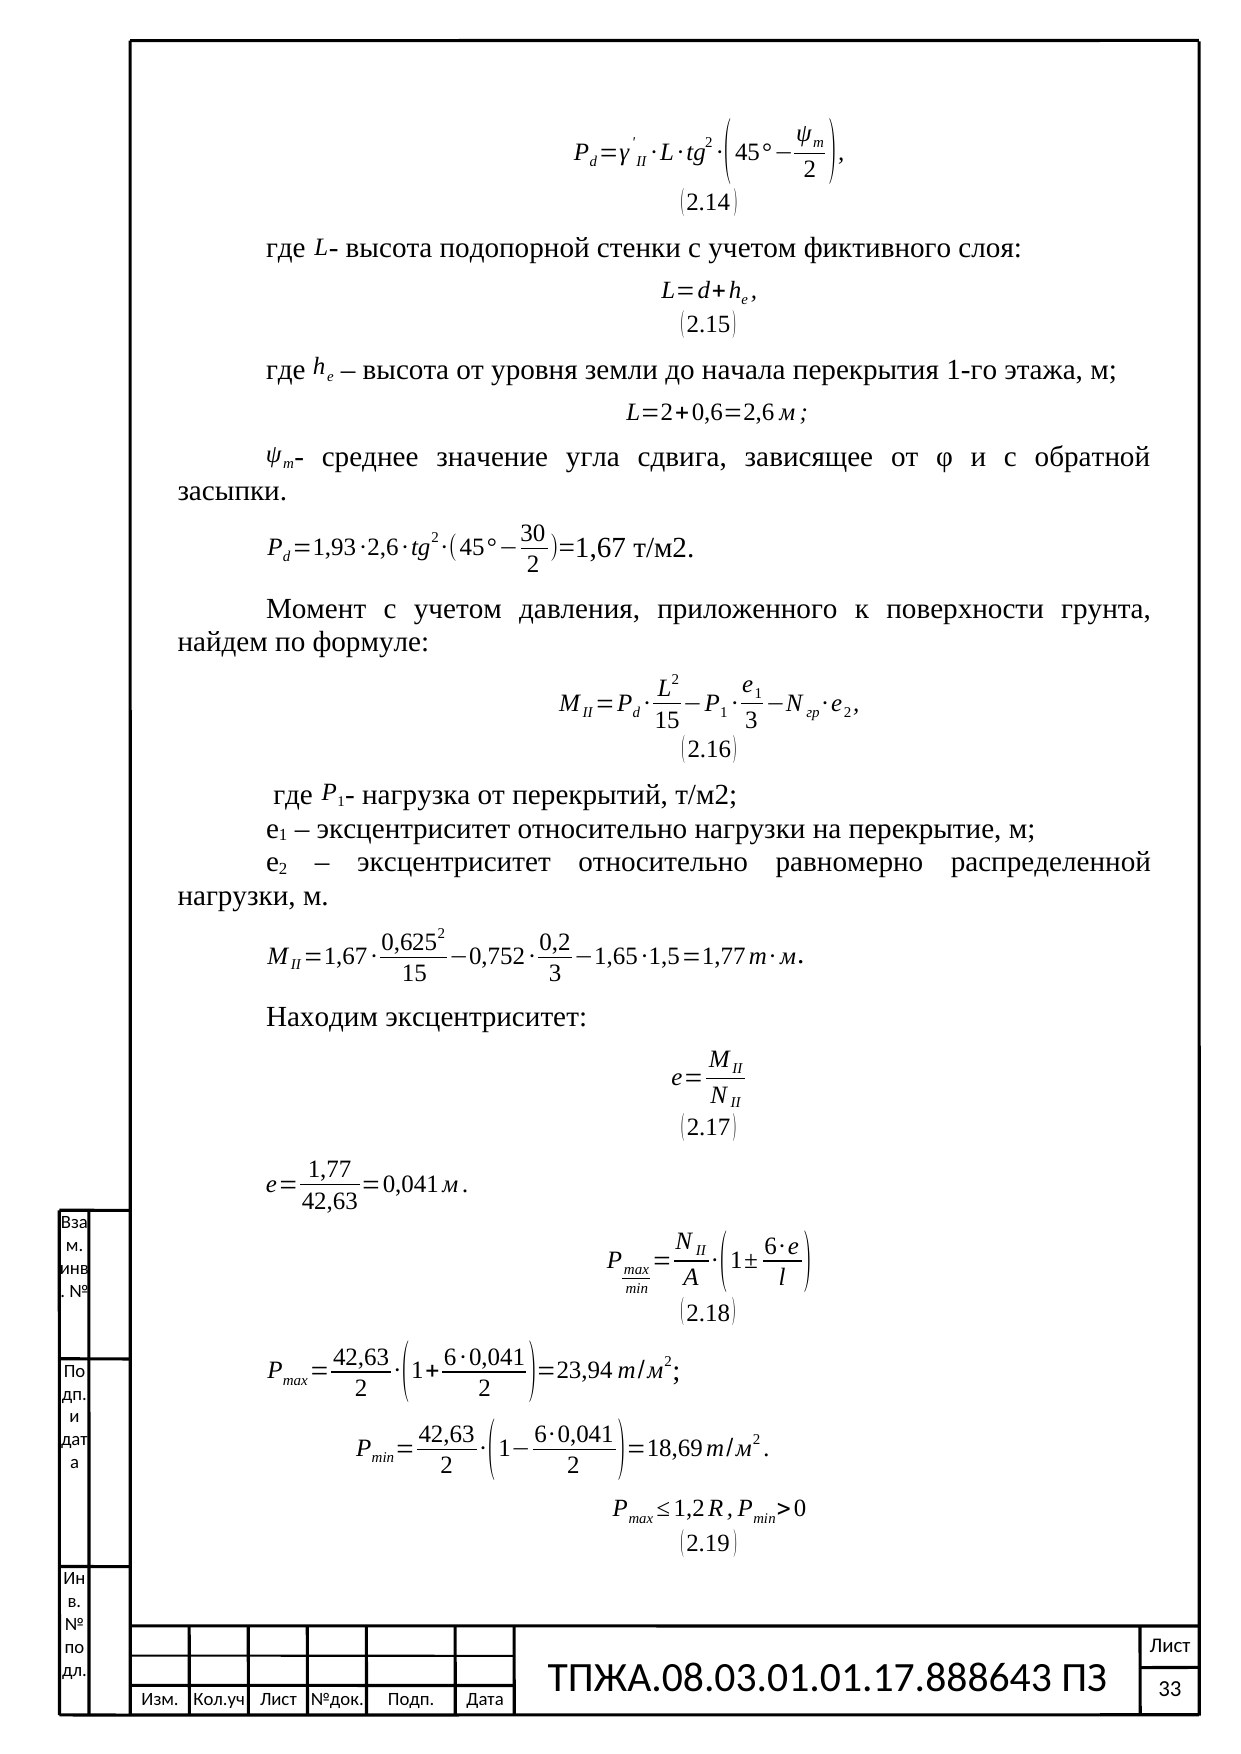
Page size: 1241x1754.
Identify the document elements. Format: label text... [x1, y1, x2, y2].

text е1 – эксцентриситет относительно нагрузки на перекрытие, м; [177, 811, 1152, 844]
text ; [177, 1340, 1152, 1405]
text - среднее значение угла сдвига, зависящее от φ и с обратной засыпки. [177, 439, 1152, 507]
text Момент с учетом давления, приложенного к поверхности грунта, найдем по формуле: [177, 591, 1152, 658]
text где – высота от уровня земли до начала перекрытия 1-го этажа, м; [177, 352, 1152, 386]
text =1,67 т/м2. [177, 519, 1152, 578]
text е2 – эксцентриситет относительно равномерно распределенной нагрузки, м. [177, 844, 1152, 912]
text . [177, 924, 1152, 987]
text где - нагрузка от перекрытий, т/м2; [177, 777, 1152, 811]
text Находим эксцентриситет: [177, 999, 1152, 1033]
text где - высота подопорной стенки с учетом фиктивного слоя: [177, 230, 1152, 264]
